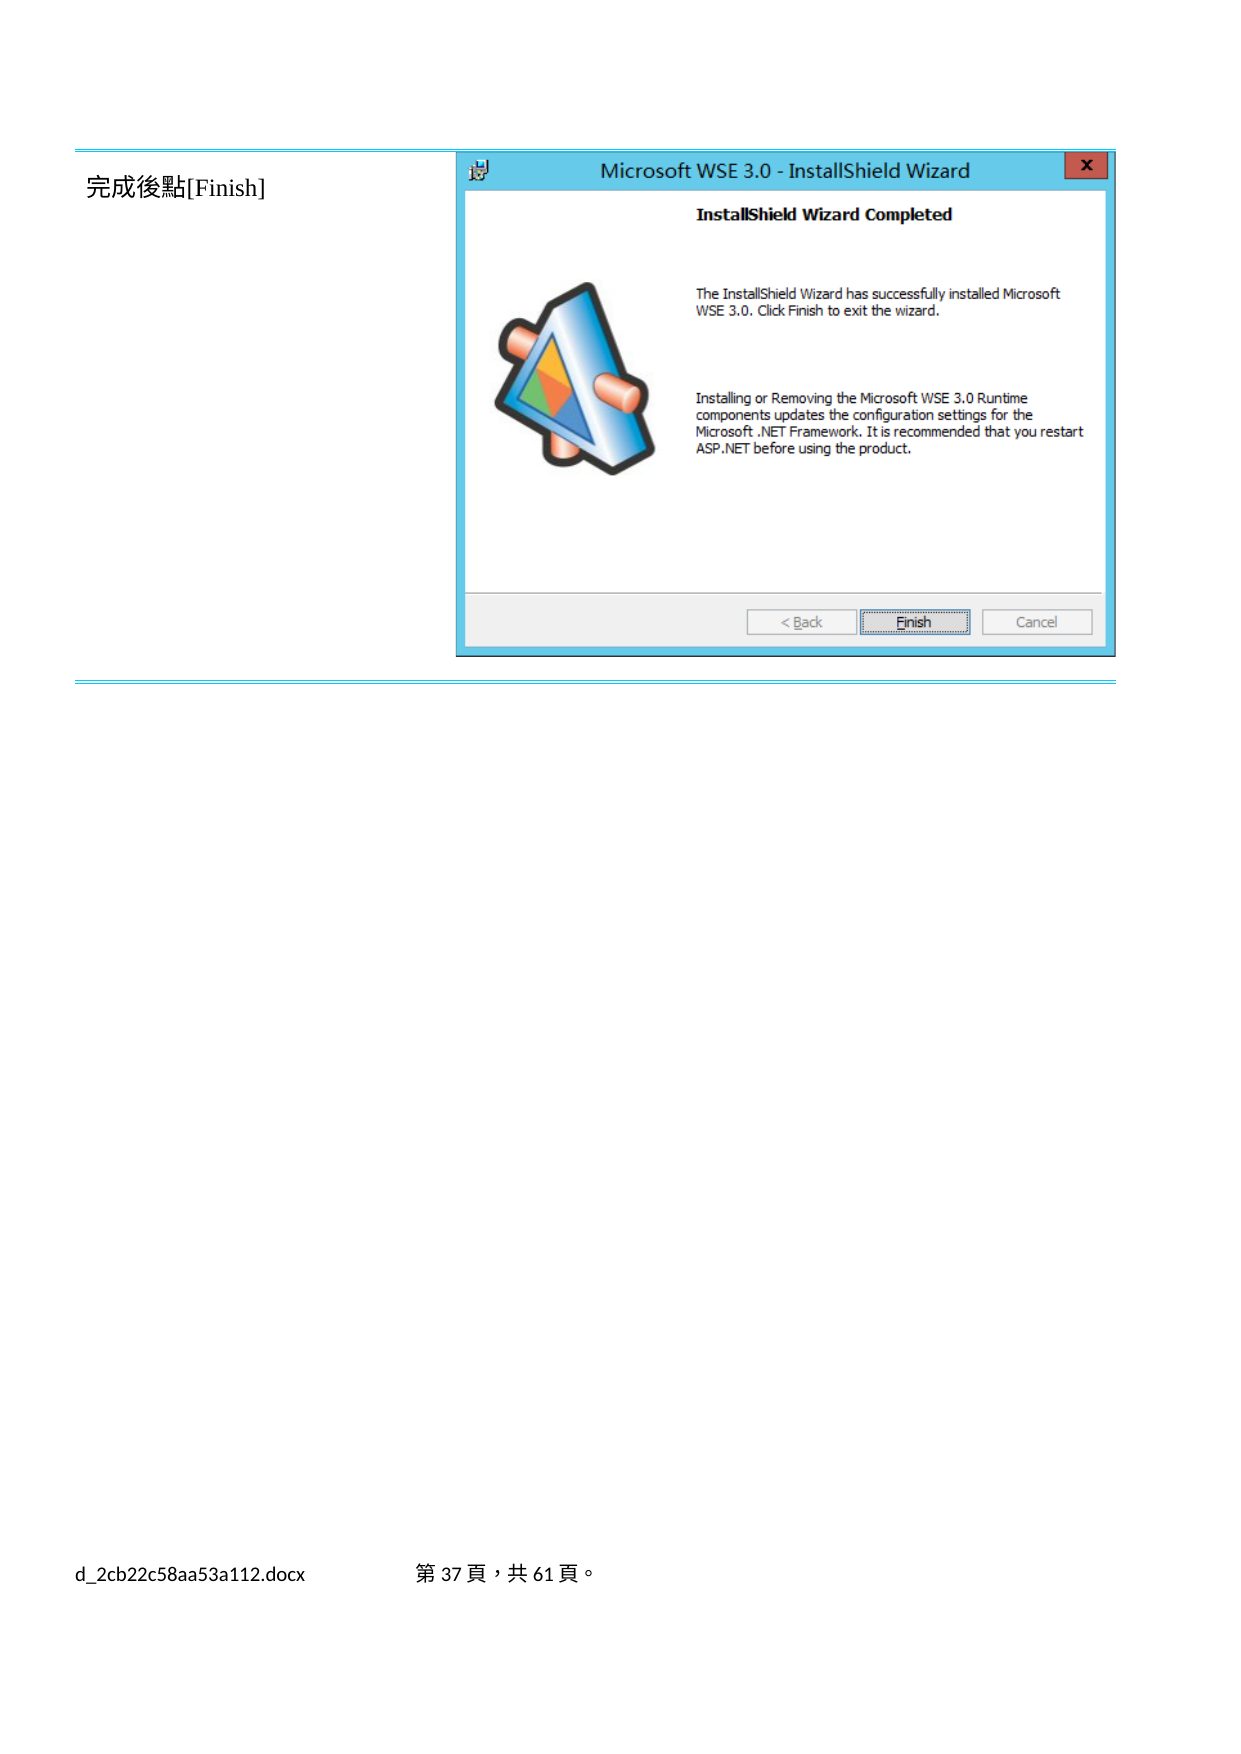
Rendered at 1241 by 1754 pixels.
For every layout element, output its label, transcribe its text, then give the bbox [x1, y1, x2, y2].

picture [455, 153, 1116, 657]
table_cell [356, 152, 1116, 680]
table_cell 完成後點[Finish] [75, 152, 356, 680]
